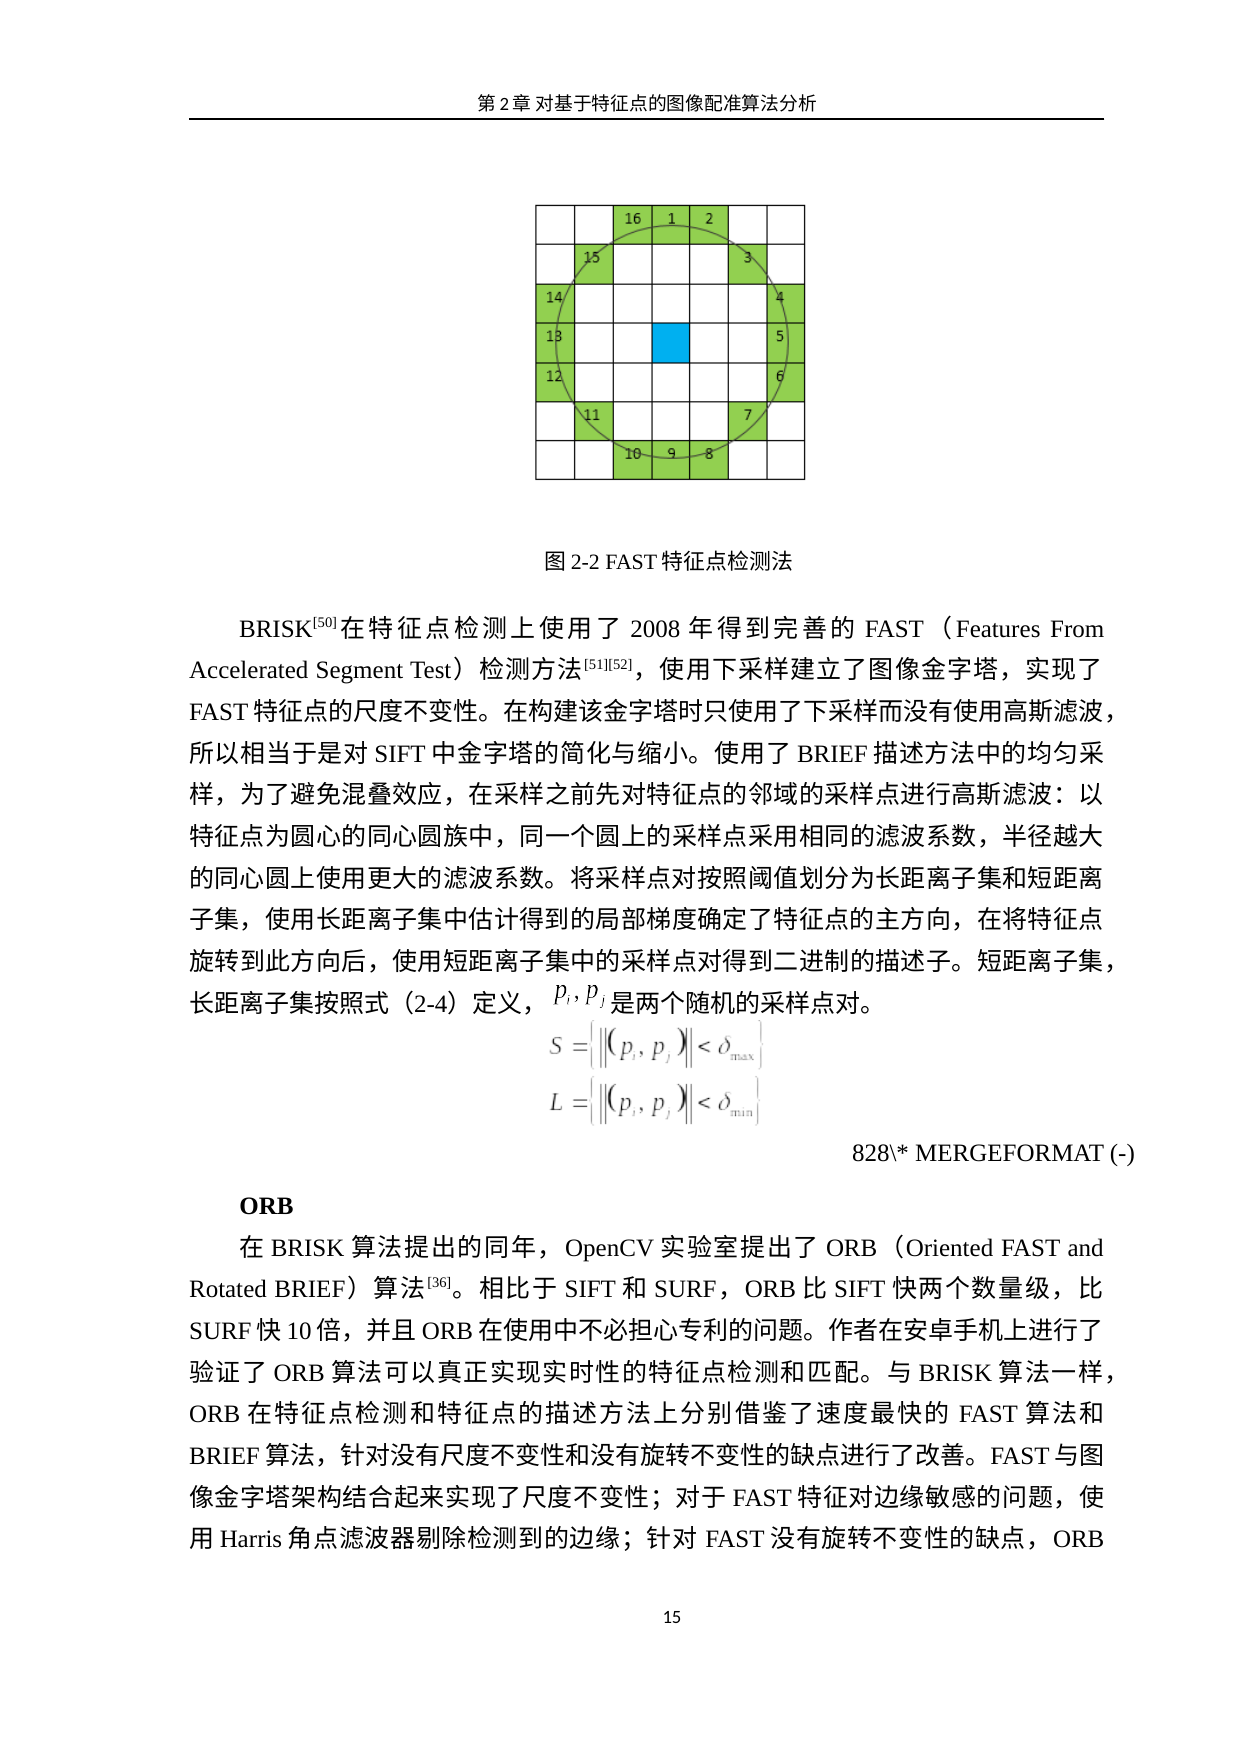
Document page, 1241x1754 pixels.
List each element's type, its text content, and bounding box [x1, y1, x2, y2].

text ORB [189, 1181, 1104, 1223]
text BRISK[50]在特征点检测上使用了2008年得到完善的FAST（Features From Accelerated Segment Test）检测方法[51][52]，使用下采样建立了图像金字塔，实现了FAST特征点的尺度不变性。在构建该金字塔时只使用了下采样而没有使用高斯滤波，所以相当于是对SIFT中金字塔的简化与缩小。使用了BRIEF描述方法中的均匀采样，为了避免混叠效应，在采样之前先对特征点的邻域的采样点进行高斯滤波：以特征点为圆心的同心圆族中，同一个圆上的采样点采用相同的滤波系数，半径越大的同心圆上使用更大的滤波系数。将采样点对按照阈值划分为长距离子集和短距离子集，使用长距离子集中估计得到的局部梯度确定了特征点的主方向，在将特征点旋转到此方向后，使用短距离子集中的采样点对得到二进制的描述子。短距离子集，长距离子集按照式（2-4）定义，是两个随机的采样点对。 [189, 604, 1104, 1021]
subtitle 图2-2 FAST特征点检测法 [189, 550, 1104, 575]
